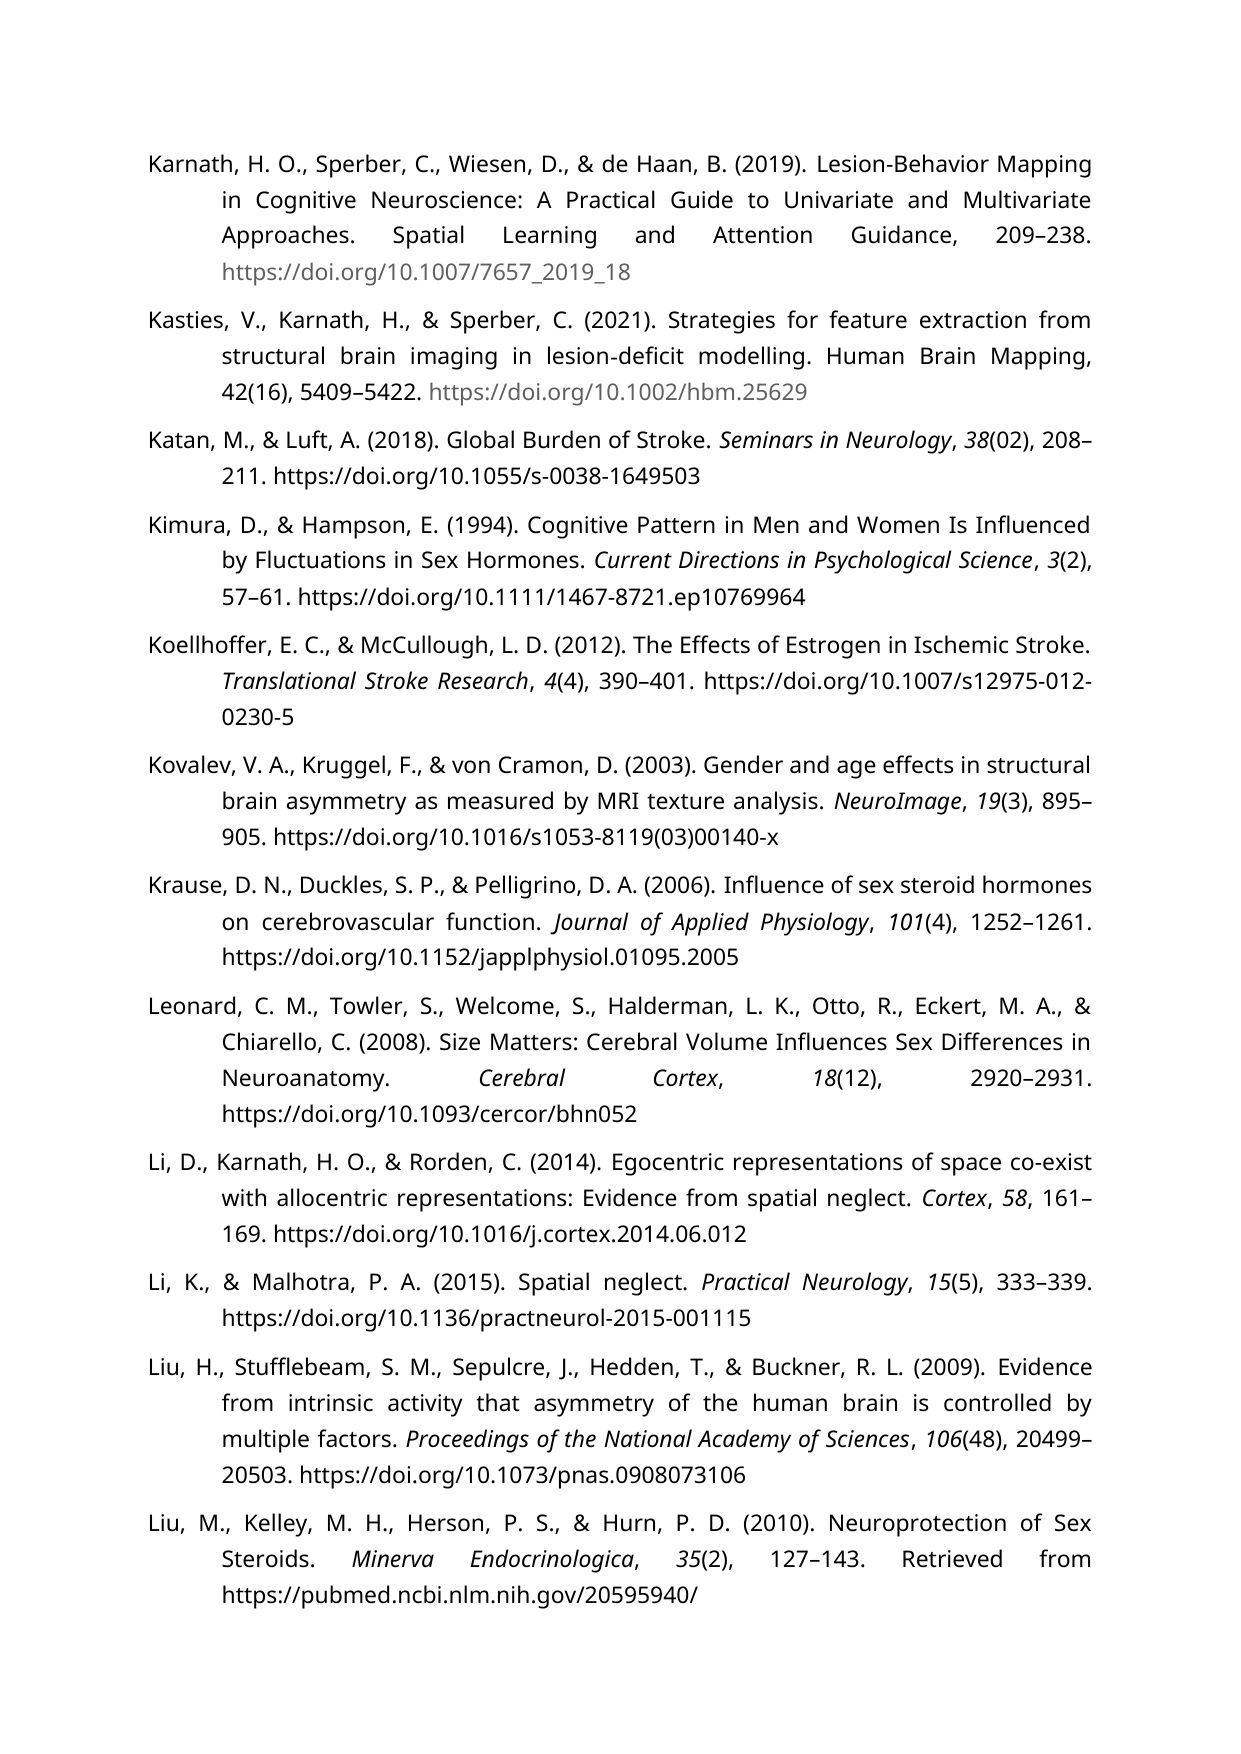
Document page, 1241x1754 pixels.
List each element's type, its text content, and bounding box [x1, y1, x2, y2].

text Li, D., Karnath, H. O., & Rorden, C. (2014). Egocentric representations of space co-exist with allocentric representations: Evidence from spatial neglect. Cortex, 58, 161–169. https://doi.org/10.1016/j.cortex.2014.06.012 [148, 1146, 1093, 1249]
text Kovalev, V. A., Kruggel, F., & von Cramon, D. (2003). Gender and age effects in structural brain asymmetry as measured by MRI texture analysis. NeuroImage, 19(3), 895–905. https://doi.org/10.1016/s1053-8119(03)00140-x [148, 749, 1093, 852]
text Kimura, D., & Hampson, E. (1994). Cognitive Pattern in Men and Women Is Influenced by Fluctuations in Sex Hormones. Current Directions in Psychological Science, 3(2), 57–61. https://doi.org/10.1111/1467-8721.ep10769964 [148, 508, 1093, 612]
text Karnath, H. O., Sperber, C., Wiesen, D., & de Haan, B. (2019). Lesion-Behavior Mapping in Cognitive Neuroscience: A Practical Guide to Univariate and Multivariate Approaches. Spatial Learning and Attention Guidance, 209–238. https://doi.org/10.1007/7657_2019_18 [148, 148, 1093, 287]
text Leonard, C. M., Towler, S., Welcome, S., Halderman, L. K., Otto, R., Eckert, M. A., & Chiarello, C. (2008). Size Matters: Cerebral Volume Influences Sex Differences in Neuroanatomy. Cerebral Cortex, 18(12), 2920–2931. https://doi.org/10.1093/cercor/bhn052 [148, 990, 1093, 1129]
text Li, K., & Malhotra, P. A. (2015). Spatial neglect. Practical Neurology, 15(5), 333–339. https://doi.org/10.1136/practneurol-2015-001115 [148, 1266, 1093, 1333]
text Liu, H., Stufflebeam, S. M., Sepulcre, J., Hedden, T., & Buckner, R. L. (2009). Evidence from intrinsic activity that asymmetry of the human brain is controlled by multiple factors. Proceedings of the National Academy of Sciences, 106(48), 20499–20503. https://doi.org/10.1073/pnas.0908073106 [148, 1351, 1093, 1490]
text Liu, M., Kelley, M. H., Herson, P. S., & Hurn, P. D. (2010). Neuroprotection of Sex Steroids. Minerva Endocrinologica, 35(2), 127–143. Retrieved from https://pubmed.ncbi.nlm.nih.gov/20595940/ [148, 1507, 1093, 1610]
text Kasties, V., Karnath, H., & Sperber, C. (2021). Strategies for feature extraction from structural brain imaging in lesion‐deficit modelling. Human Brain Mapping, 42(16), 5409–5422. https://doi.org/10.1002/hbm.25629 [148, 304, 1093, 407]
text Katan, M., & Luft, A. (2018). Global Burden of Stroke. Seminars in Neurology, 38(02), 208–211. https://doi.org/10.1055/s-0038-1649503 [148, 424, 1093, 491]
text Krause, D. N., Duckles, S. P., & Pelligrino, D. A. (2006). Influence of sex steroid hormones on cerebrovascular function. Journal of Applied Physiology, 101(4), 1252–1261. https://doi.org/10.1152/japplphysiol.01095.2005 [148, 869, 1093, 973]
text Koellhoffer, E. C., & McCullough, L. D. (2012). The Effects of Estrogen in Ischemic Stroke. Translational Stroke Research, 4(4), 390–401. https://doi.org/10.1007/s12975-012-0230-5 [148, 629, 1093, 732]
